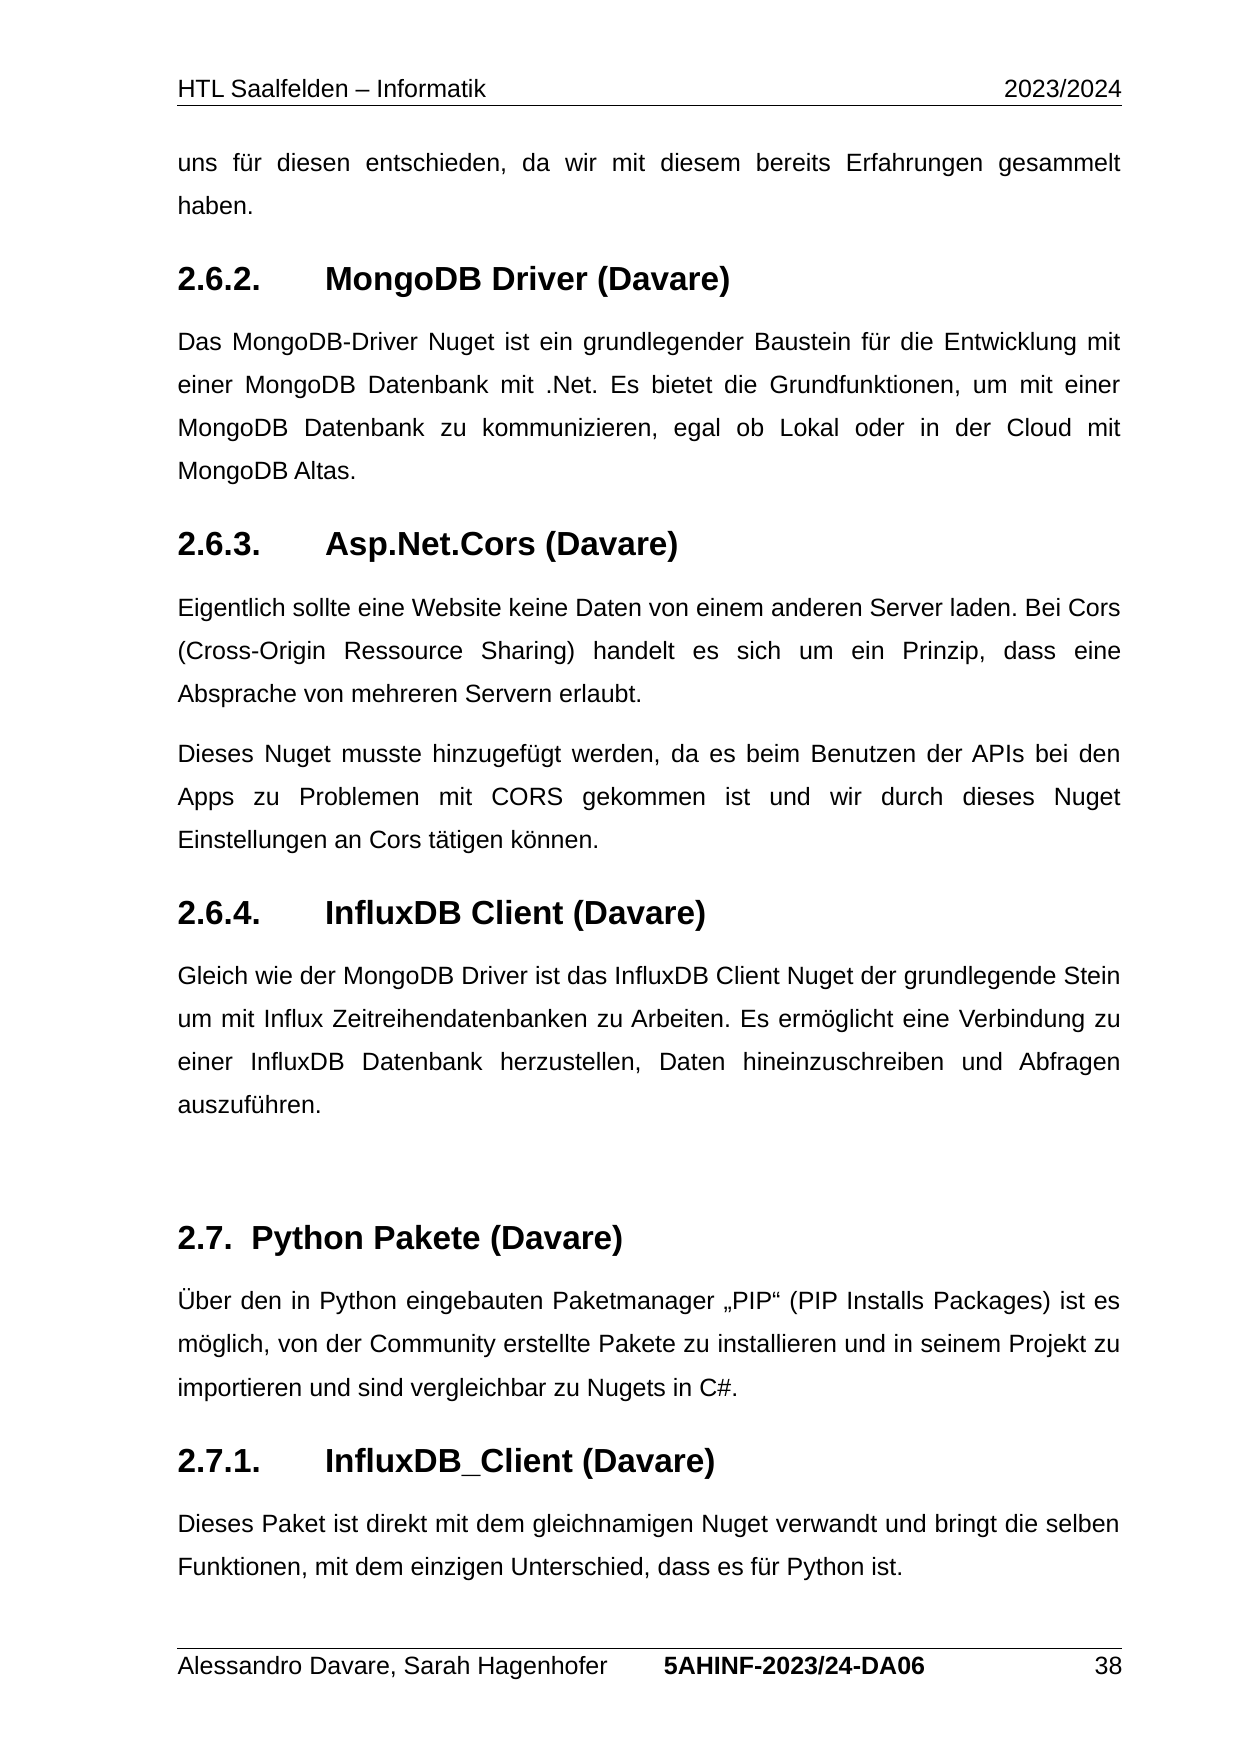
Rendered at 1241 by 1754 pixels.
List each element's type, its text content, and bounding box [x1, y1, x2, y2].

text Dieses Nuget musste hinzugefügt werden, da es beim Benutzen der APIs bei den Apps zu Problemen mit CORS gekommen ist und wir durch dieses Nuget Einstellungen an Cors tätigen können. [177, 738, 1122, 853]
text Das MongoDB-Driver Nuget ist ein grundlegender Baustein für die Entwicklung mit einer MongoDB Datenbank mit .Net. Es bietet die Grundfunktionen, um mit einer MongoDB Datenbank zu kommunizieren, egal ob Lokal oder in der Cloud mit MongoDB Altas. [177, 327, 1122, 485]
text Dieses Paket ist direkt mit dem gleichnamigen Nuget verwandt und bringt die selben Funktionen, mit dem einzigen Unterschied, dass es für Python ist. [177, 1509, 1122, 1581]
subtitle MongoDB Driver (Davare) [177, 259, 1122, 297]
subtitle InfluxDB_Client (Davare) [177, 1441, 1122, 1479]
text Gleich wie der MongoDB Driver ist das InfluxDB Client Nuget der grundlegende Stein um mit Influx Zeitreihendatenbanken zu Arbeiten. Es ermöglicht eine Verbindung zu einer InfluxDB Datenbank herzustellen, Daten hineinzuschreiben und Abfragen auszuführen. [177, 961, 1122, 1119]
text Über den in Python eingebauten Paketmanager „PIP“ (PIP Installs Packages) ist es möglich, von der Community erstellte Pakete zu installieren und in seinem Projekt zu importieren und sind vergleichbar zu Nugets in C#. [177, 1286, 1122, 1401]
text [177, 148, 1122, 219]
subtitle Asp.Net.Cors (Davare) [177, 524, 1122, 563]
subtitle InfluxDB Client (Davare) [177, 893, 1122, 931]
subtitle Python Pakete (Davare) [177, 1218, 1122, 1257]
text Eigentlich sollte eine Website keine Daten von einem anderen Server laden. Bei Cors (Cross-Origin Ressource Sharing) handelt es sich um ein Prinzip, dass eine Absprache von mehreren Servern erlaubt. [177, 592, 1122, 707]
